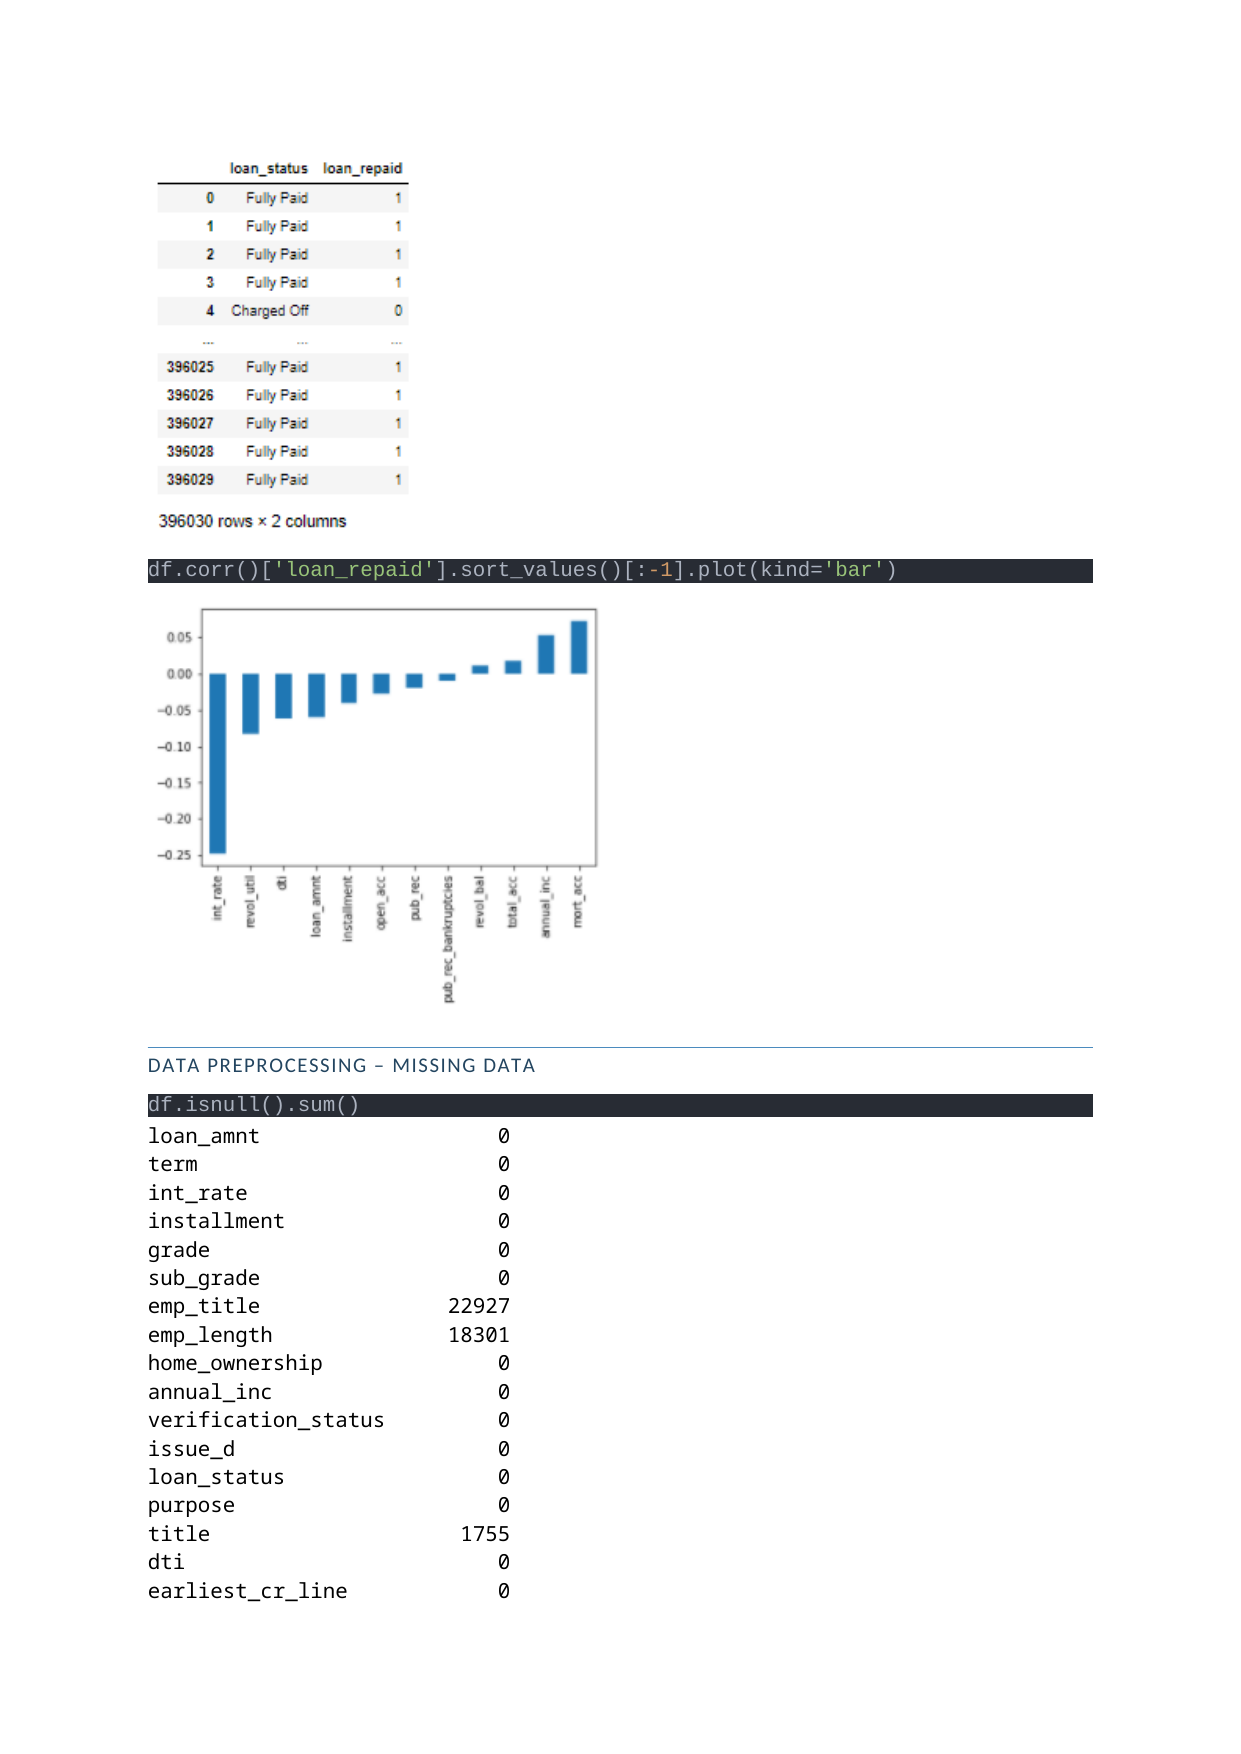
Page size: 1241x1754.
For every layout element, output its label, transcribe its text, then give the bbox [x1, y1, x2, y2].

text annual_inc 0 [148, 1377, 1093, 1405]
text term 0 [148, 1149, 1093, 1178]
text df.isnull().sum() [148, 1094, 1093, 1117]
text earliest_cr_line 0 [148, 1576, 1093, 1604]
text loan_amnt 0 [148, 1121, 1093, 1149]
text df.corr()['loan_repaid'].sort_values()[:-1].plot(kind='bar') [148, 559, 1093, 583]
picture [147, 147, 434, 543]
text int_rate 0 [148, 1178, 1093, 1206]
picture [147, 598, 617, 1012]
text emp_title 22927 [148, 1292, 1093, 1320]
text installment 0 [148, 1206, 1093, 1235]
text title 1755 [148, 1519, 1093, 1547]
text issue_d 0 [148, 1434, 1093, 1462]
text home_ownership 0 [148, 1348, 1093, 1377]
text emp_length 18301 [148, 1320, 1093, 1348]
text purpose 0 [148, 1491, 1093, 1519]
text sub_grade 0 [148, 1263, 1093, 1292]
text grade 0 [148, 1235, 1093, 1263]
subtitle Data preprocessing – Missing data [148, 1048, 1093, 1077]
text dti 0 [148, 1547, 1093, 1576]
text verification_status 0 [148, 1405, 1093, 1434]
text loan_status 0 [148, 1462, 1093, 1491]
